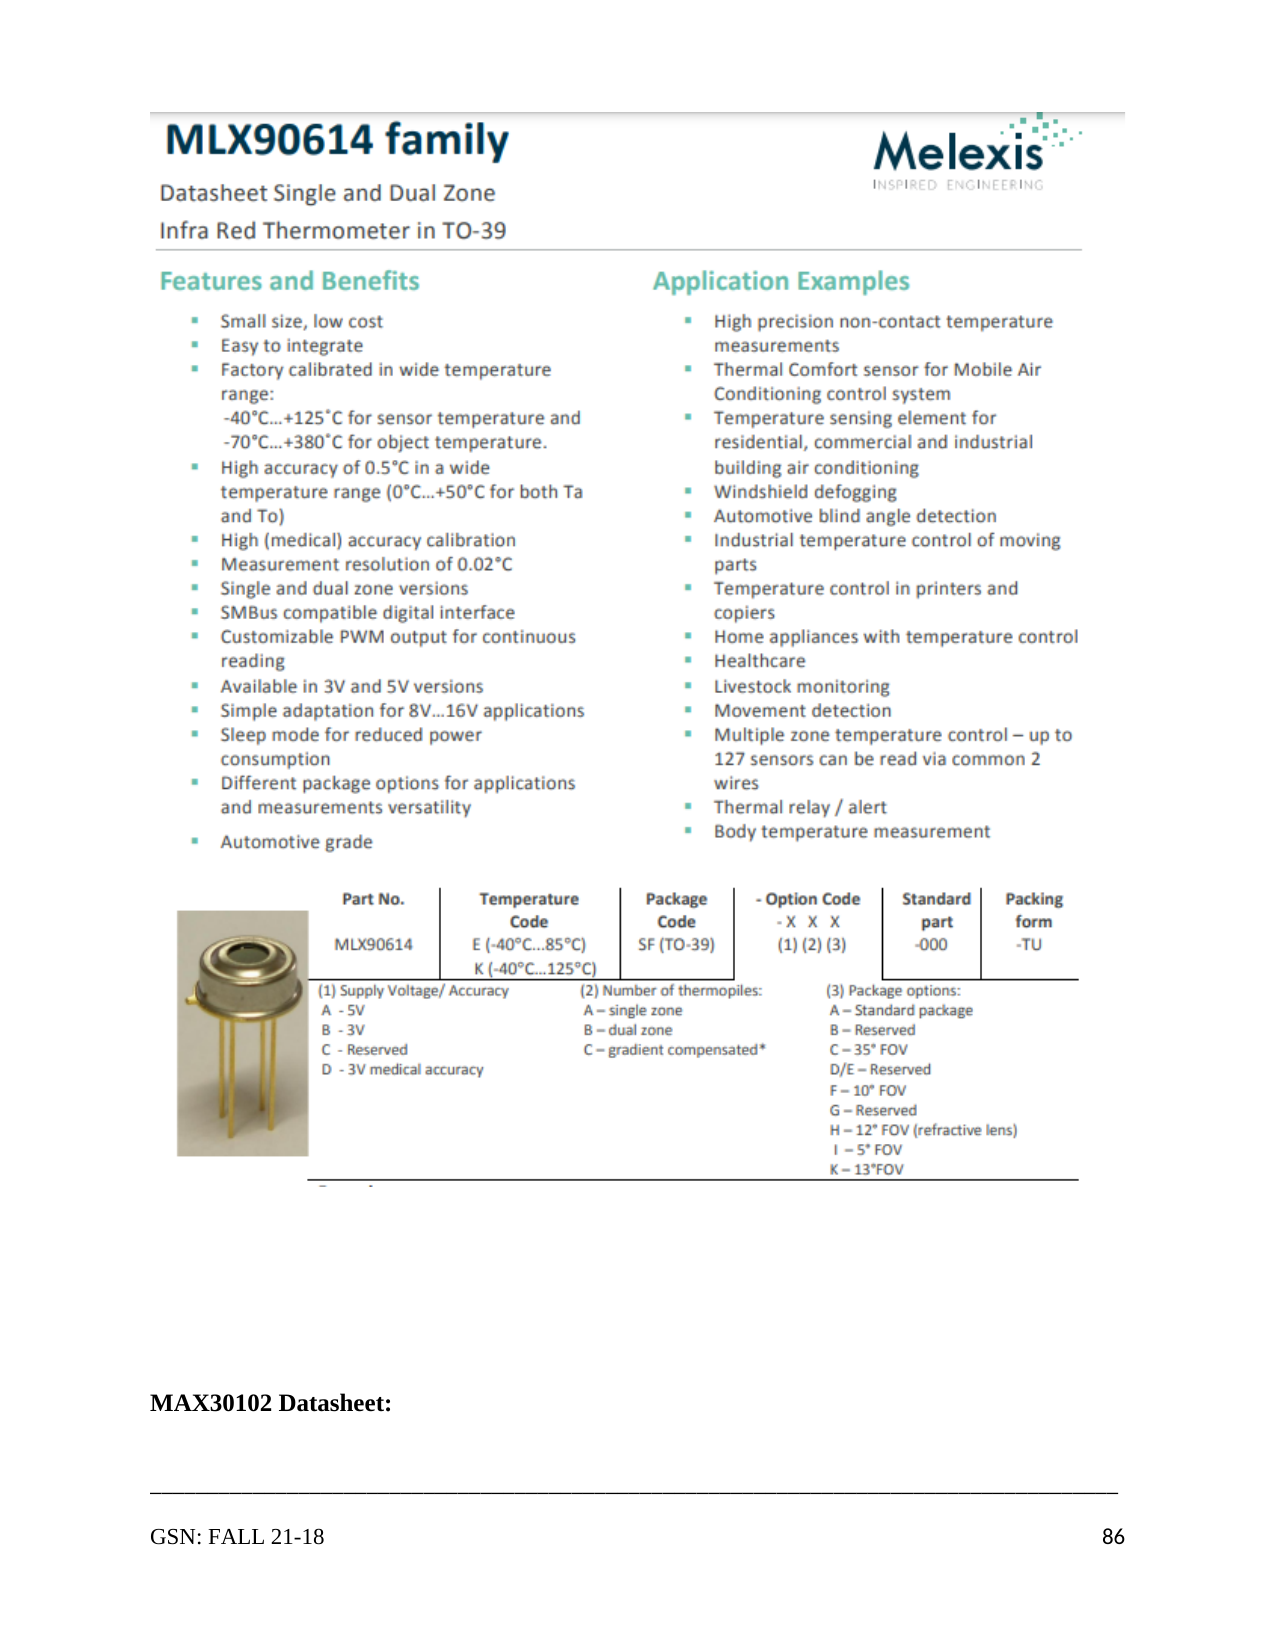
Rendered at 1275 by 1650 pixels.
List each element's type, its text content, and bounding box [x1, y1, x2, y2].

text MAX30102 Datasheet: [150, 1388, 1125, 1417]
picture [150, 112, 1125, 1187]
